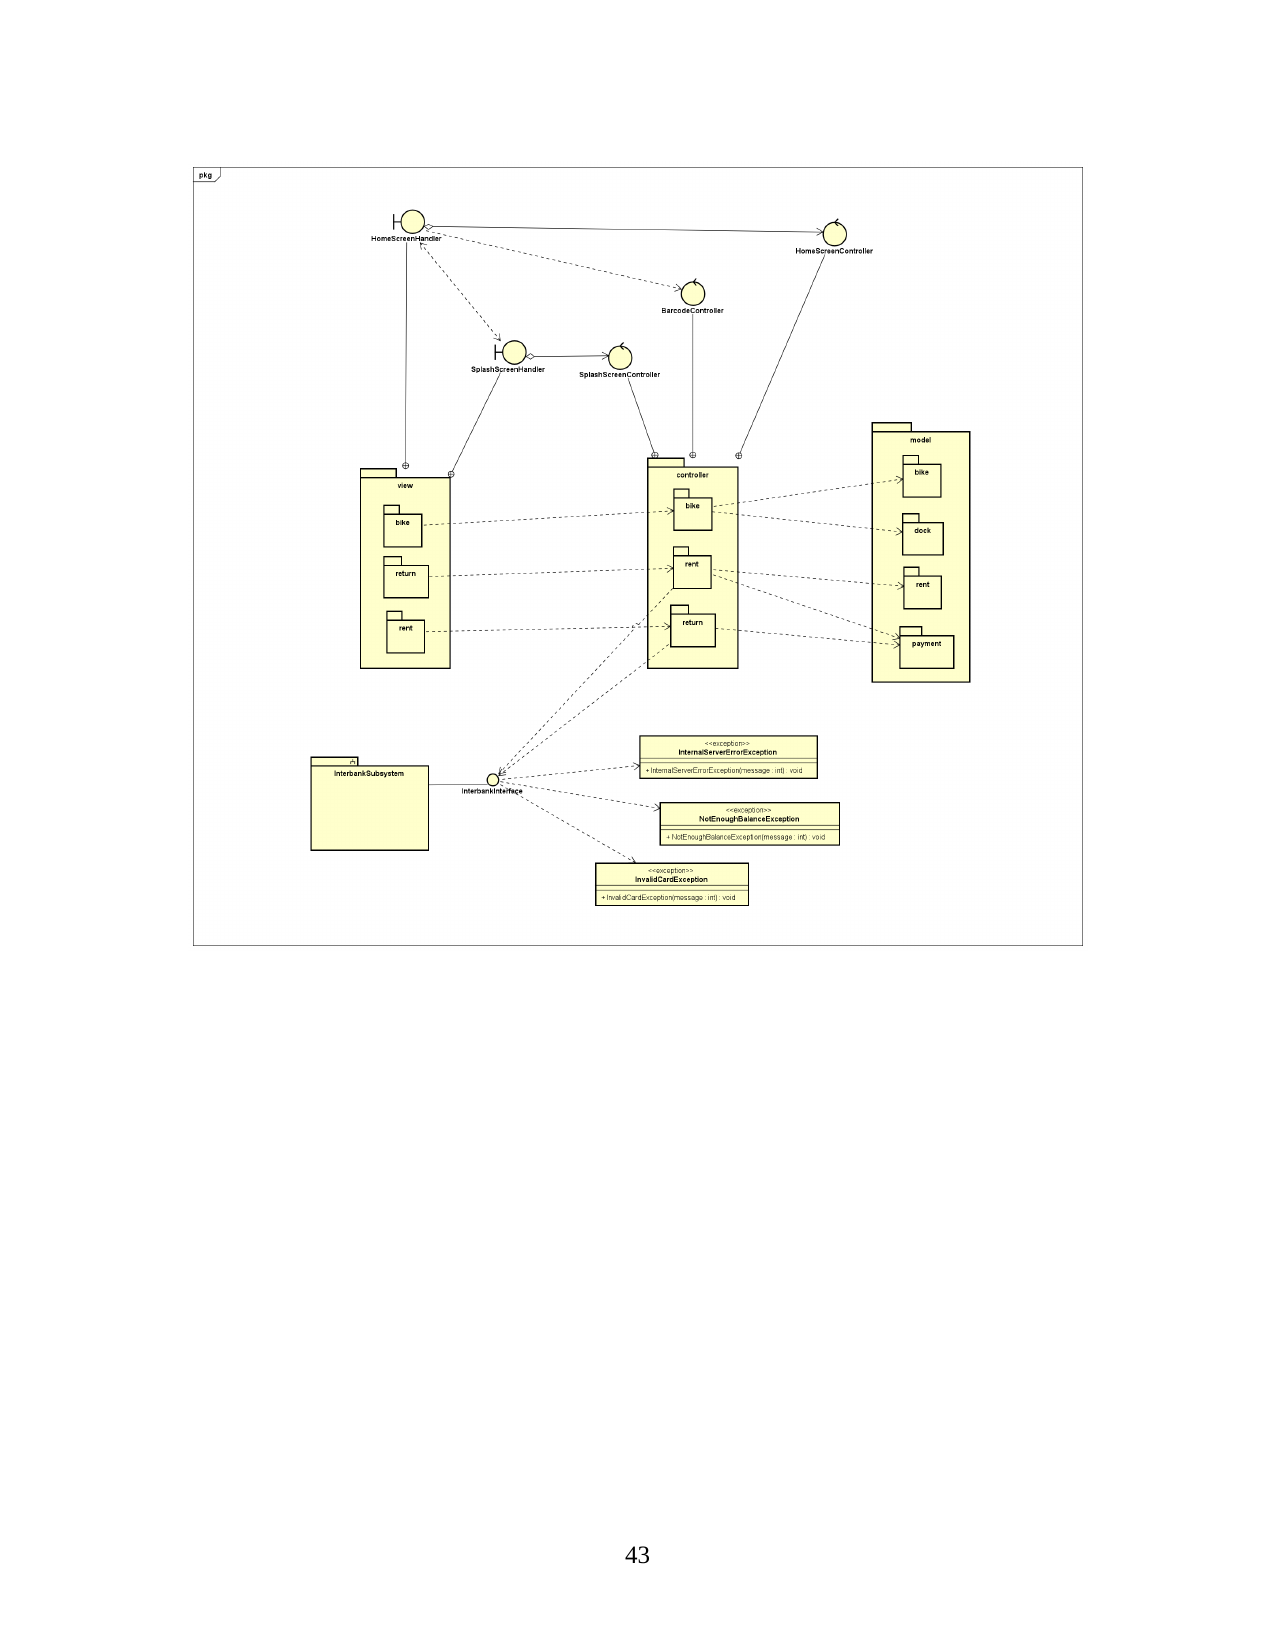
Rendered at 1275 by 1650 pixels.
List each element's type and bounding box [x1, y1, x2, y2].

picture [187, 161, 1088, 951]
